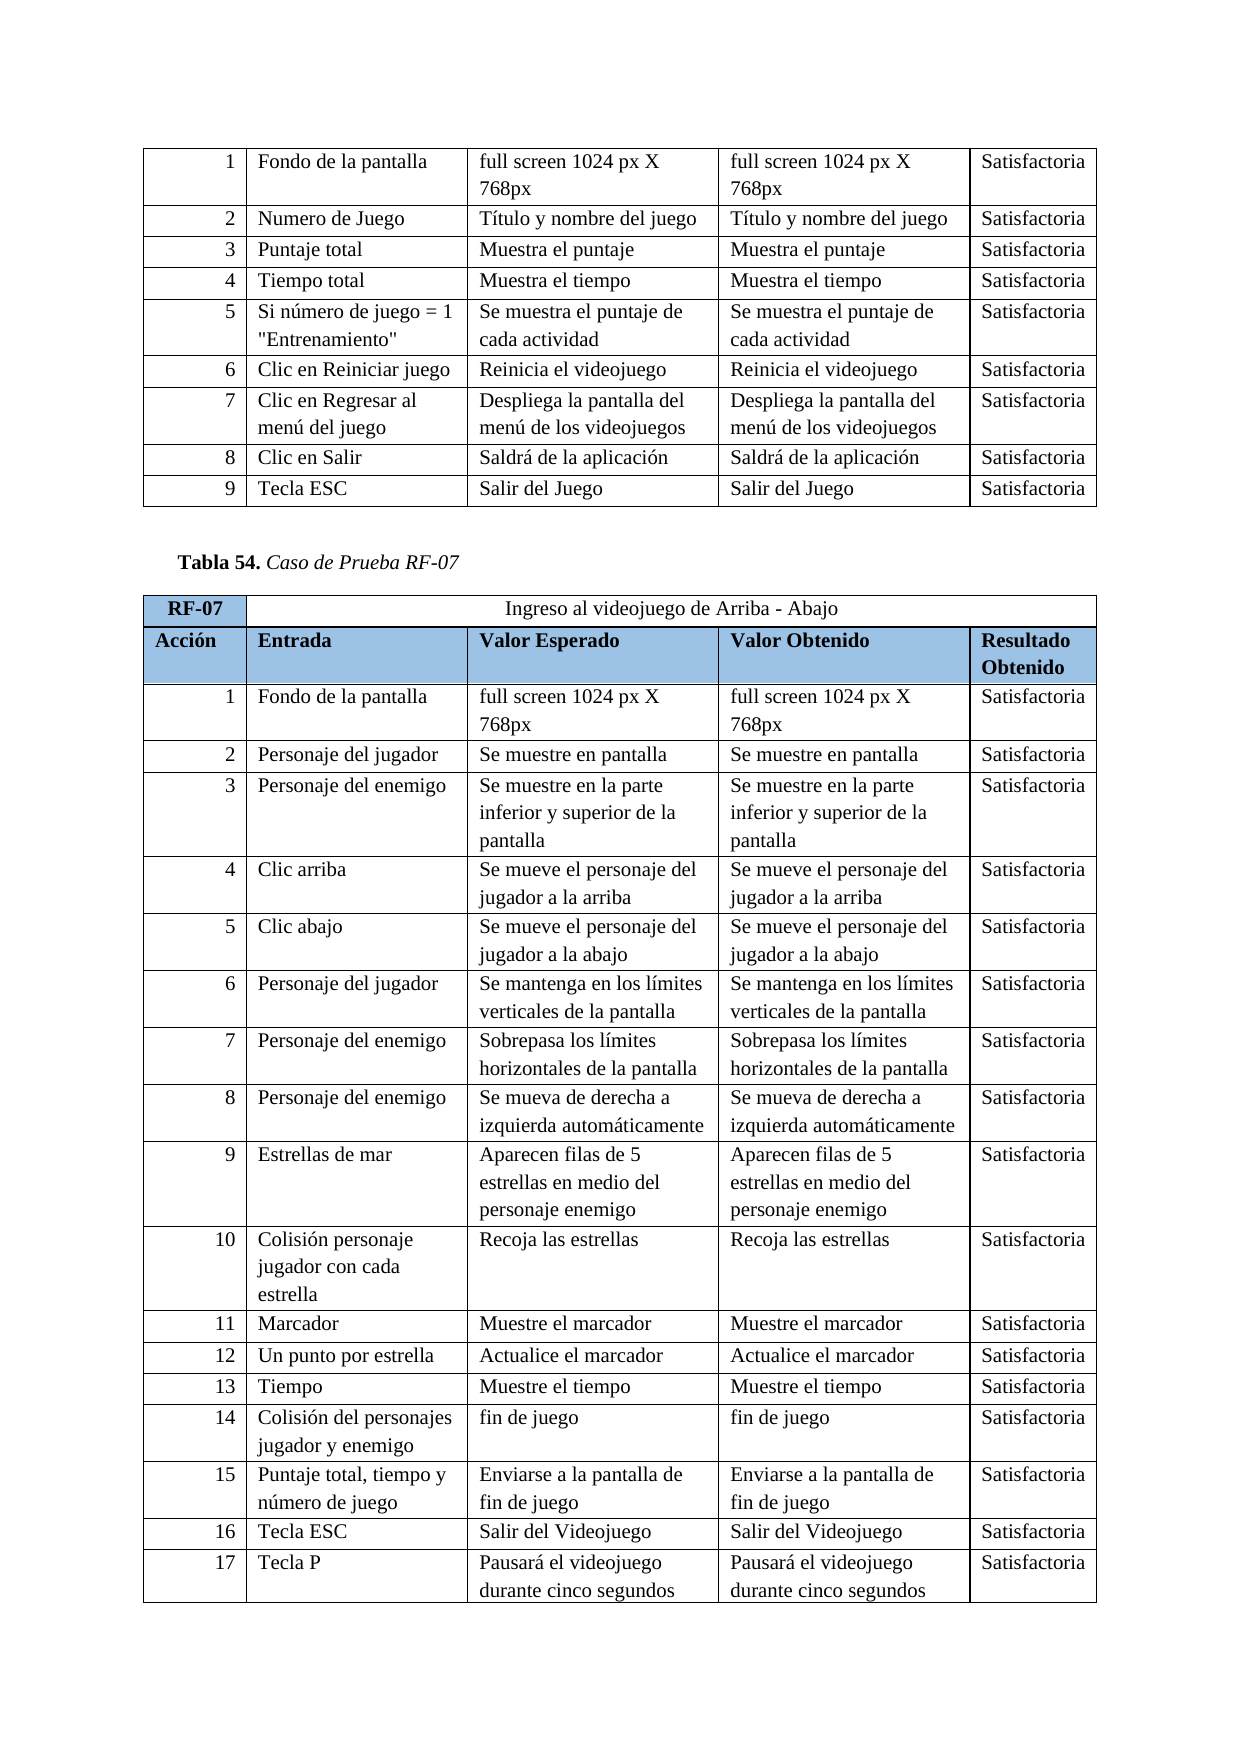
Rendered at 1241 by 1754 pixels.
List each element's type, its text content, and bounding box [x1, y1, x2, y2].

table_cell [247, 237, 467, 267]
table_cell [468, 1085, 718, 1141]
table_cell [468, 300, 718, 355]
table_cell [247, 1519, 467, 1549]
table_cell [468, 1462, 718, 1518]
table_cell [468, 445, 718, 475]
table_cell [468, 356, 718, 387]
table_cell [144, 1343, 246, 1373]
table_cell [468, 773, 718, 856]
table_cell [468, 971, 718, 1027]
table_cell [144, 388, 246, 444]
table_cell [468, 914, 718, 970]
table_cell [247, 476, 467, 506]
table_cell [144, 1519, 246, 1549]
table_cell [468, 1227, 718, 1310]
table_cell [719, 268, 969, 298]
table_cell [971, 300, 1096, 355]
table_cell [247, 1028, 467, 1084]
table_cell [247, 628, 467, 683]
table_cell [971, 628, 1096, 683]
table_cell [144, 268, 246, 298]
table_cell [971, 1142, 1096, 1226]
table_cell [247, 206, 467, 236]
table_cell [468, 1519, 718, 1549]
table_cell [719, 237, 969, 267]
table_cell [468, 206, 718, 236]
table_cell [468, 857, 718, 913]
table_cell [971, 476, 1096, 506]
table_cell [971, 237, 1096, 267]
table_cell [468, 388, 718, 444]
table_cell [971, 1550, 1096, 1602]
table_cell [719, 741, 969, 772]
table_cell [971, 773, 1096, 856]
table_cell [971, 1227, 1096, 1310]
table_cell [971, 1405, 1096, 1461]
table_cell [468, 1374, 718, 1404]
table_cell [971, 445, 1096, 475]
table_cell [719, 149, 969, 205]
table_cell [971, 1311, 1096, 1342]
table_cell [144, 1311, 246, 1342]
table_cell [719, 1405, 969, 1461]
text Tabla 54. Caso de Prueba RF-07 [177, 550, 1063, 574]
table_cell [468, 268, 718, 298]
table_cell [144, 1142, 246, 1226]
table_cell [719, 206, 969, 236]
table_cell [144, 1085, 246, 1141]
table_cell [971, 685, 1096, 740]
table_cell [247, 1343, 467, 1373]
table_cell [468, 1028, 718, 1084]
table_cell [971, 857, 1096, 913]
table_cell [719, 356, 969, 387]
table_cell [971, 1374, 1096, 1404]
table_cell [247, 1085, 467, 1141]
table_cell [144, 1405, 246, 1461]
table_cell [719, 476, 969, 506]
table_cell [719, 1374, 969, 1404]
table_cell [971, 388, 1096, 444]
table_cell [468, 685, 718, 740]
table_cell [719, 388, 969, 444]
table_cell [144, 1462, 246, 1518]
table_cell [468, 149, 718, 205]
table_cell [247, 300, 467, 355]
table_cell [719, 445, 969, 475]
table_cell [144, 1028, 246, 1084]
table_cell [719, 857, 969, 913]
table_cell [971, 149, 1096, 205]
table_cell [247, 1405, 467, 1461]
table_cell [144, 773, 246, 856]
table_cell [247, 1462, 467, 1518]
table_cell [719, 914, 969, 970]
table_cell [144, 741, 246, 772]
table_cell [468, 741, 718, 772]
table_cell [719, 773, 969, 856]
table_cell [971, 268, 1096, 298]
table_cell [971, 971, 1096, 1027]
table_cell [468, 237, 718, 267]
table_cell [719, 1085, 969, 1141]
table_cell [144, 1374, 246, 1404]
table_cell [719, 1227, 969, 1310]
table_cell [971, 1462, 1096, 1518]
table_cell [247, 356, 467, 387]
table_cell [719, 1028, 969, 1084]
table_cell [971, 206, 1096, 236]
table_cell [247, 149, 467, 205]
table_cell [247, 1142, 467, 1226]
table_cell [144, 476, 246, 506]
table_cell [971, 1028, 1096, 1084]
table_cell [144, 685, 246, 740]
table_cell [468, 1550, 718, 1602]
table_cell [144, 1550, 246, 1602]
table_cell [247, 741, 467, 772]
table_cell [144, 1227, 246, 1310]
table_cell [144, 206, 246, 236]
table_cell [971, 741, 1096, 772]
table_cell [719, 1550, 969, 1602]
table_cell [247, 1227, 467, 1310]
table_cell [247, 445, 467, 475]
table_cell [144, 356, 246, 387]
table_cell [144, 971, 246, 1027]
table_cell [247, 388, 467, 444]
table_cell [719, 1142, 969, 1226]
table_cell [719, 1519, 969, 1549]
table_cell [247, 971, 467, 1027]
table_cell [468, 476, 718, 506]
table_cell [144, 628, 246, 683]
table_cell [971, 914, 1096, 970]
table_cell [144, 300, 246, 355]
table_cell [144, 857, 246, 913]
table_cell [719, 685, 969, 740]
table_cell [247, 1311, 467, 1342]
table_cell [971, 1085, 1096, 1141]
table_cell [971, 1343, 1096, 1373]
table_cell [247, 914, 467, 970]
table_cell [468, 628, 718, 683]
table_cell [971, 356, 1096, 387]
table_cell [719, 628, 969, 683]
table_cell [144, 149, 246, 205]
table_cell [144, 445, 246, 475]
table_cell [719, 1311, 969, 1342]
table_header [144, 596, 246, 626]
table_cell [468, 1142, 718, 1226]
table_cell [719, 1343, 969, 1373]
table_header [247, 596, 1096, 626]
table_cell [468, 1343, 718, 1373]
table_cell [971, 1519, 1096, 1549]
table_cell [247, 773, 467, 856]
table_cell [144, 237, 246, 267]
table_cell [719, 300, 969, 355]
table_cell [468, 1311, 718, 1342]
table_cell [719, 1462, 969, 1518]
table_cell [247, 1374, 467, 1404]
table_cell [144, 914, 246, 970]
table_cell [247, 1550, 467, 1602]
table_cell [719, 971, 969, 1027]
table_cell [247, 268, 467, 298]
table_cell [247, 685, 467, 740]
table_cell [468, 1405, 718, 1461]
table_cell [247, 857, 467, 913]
